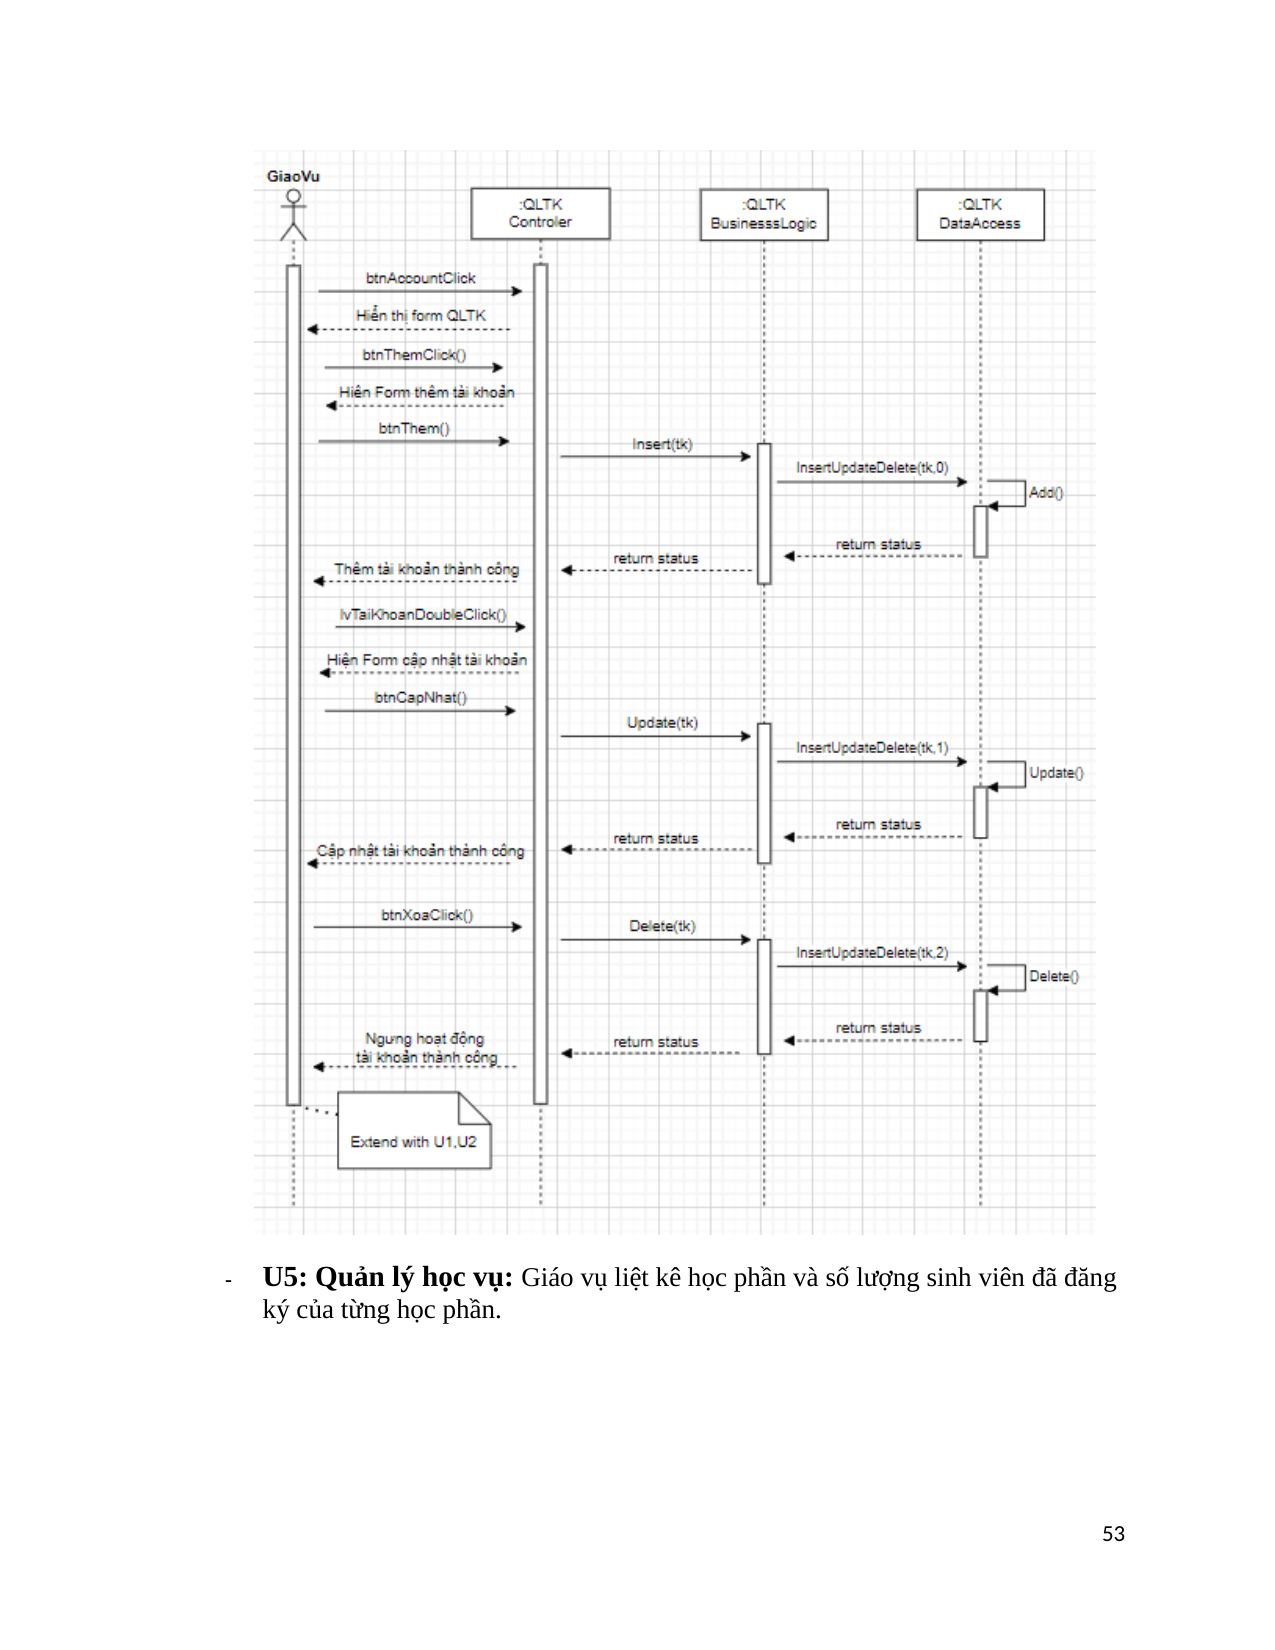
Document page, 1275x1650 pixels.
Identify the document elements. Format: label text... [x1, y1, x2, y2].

picture [253, 150, 1097, 1235]
list U5: Quản lý học vụ: Giáo vụ liệt kê học phần và số lượng sinh viên đã đăng ký của từng học phần. [225, 1259, 1125, 1324]
